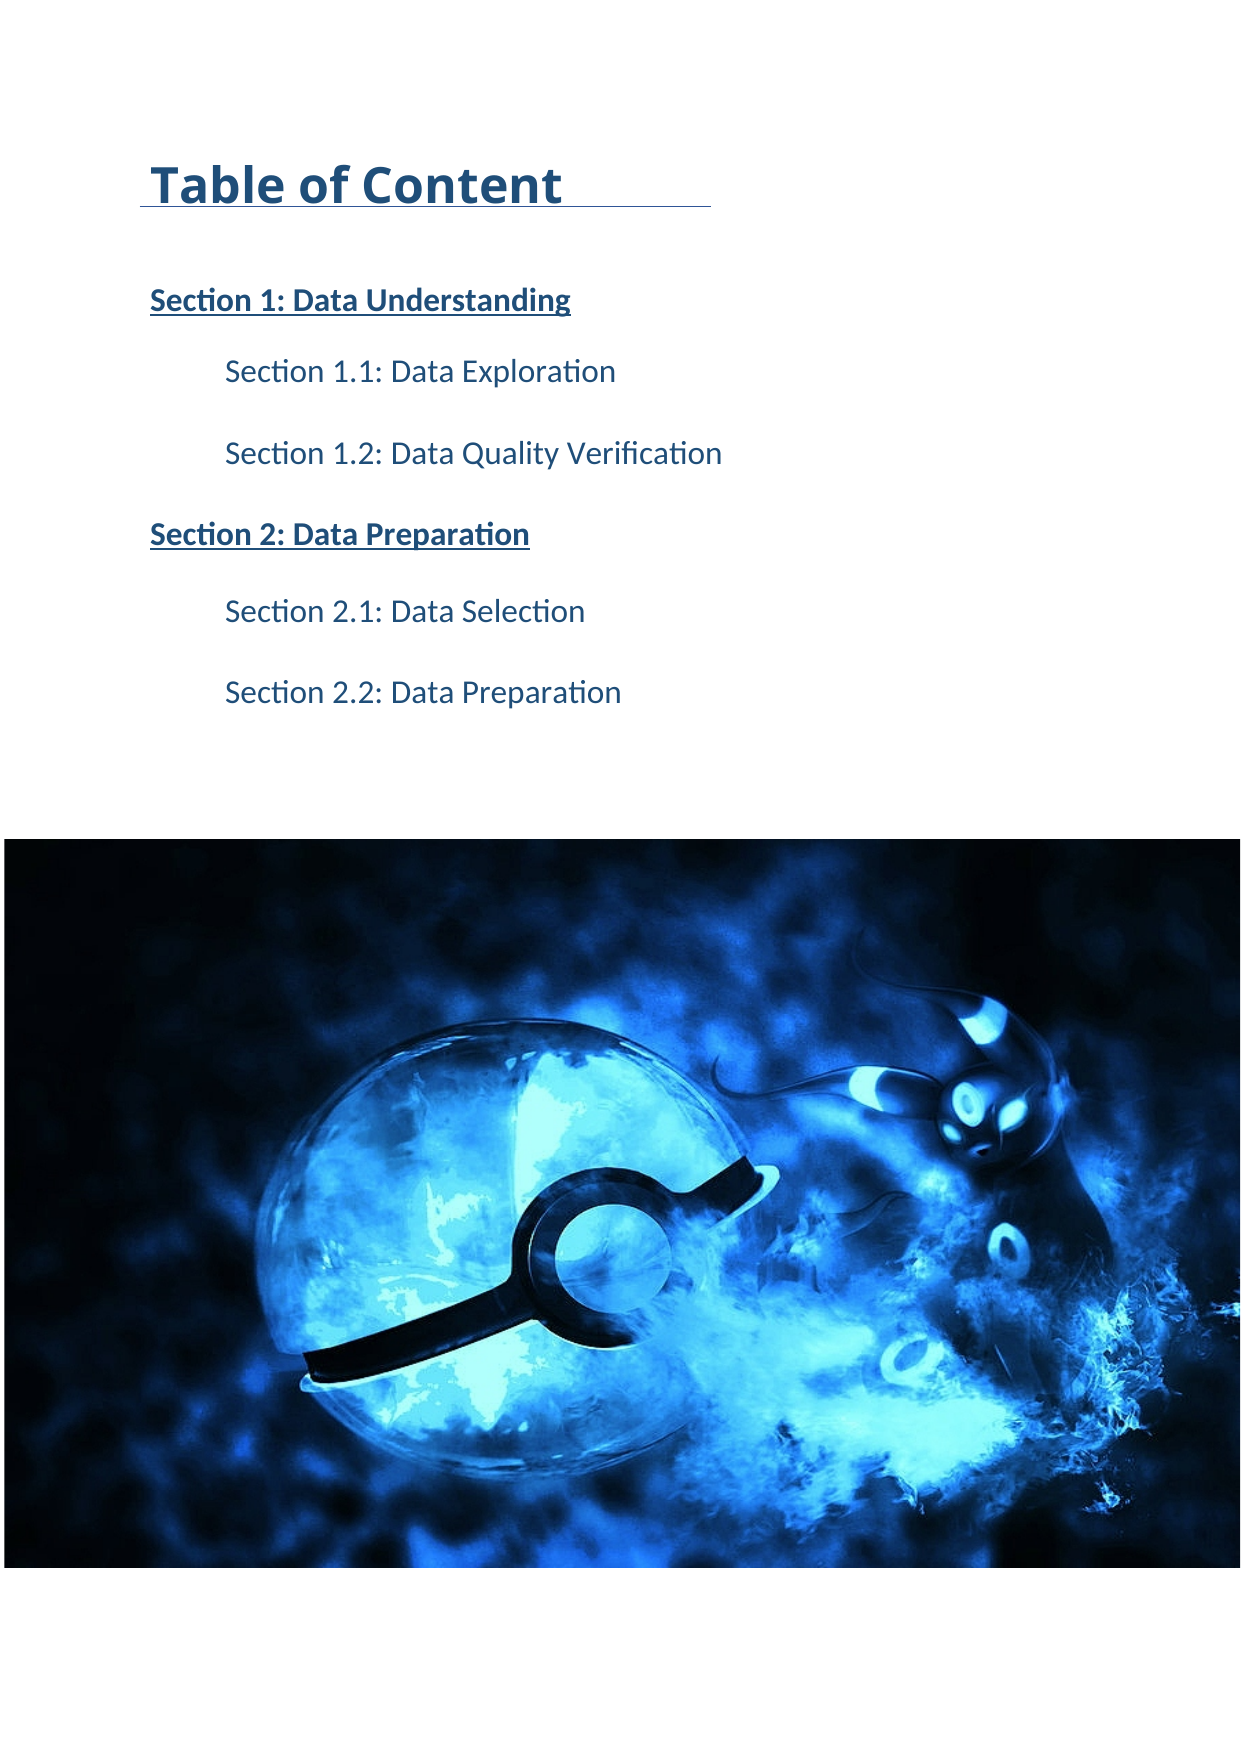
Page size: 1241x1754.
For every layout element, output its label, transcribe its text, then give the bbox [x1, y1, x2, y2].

text Section 1.2: Data Quality Verification [150, 432, 1090, 473]
text Section 1: Data Understanding [150, 279, 1090, 320]
subtitle Table of Content [150, 150, 1090, 218]
text Section 2: Data Preparation [150, 513, 1090, 554]
text Section 2.1: Data Selection [150, 590, 1090, 630]
picture [4, 839, 1241, 1568]
text Section 1.1: Data Exploration [150, 350, 1090, 391]
text Section 2.2: Data Preparation [150, 671, 1090, 712]
